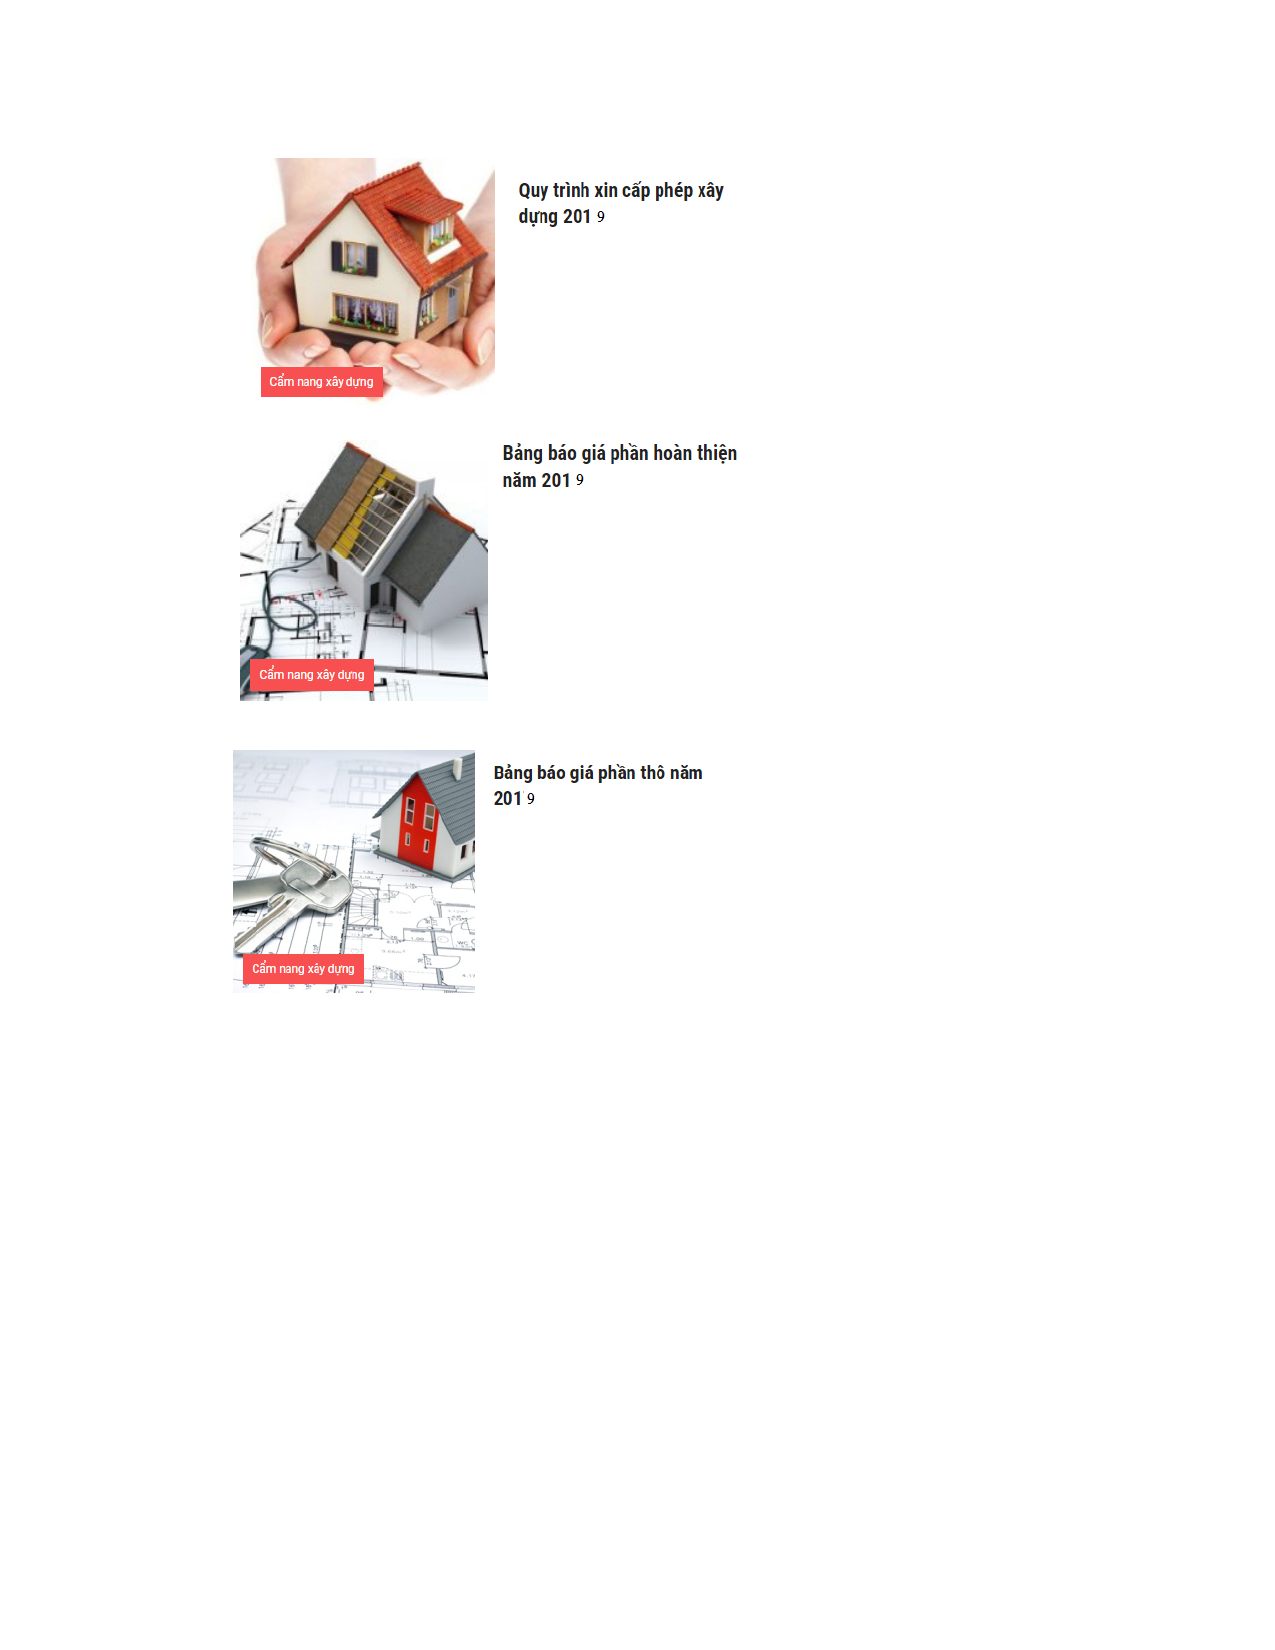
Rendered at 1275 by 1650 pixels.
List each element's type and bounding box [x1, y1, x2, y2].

picture [225, 427, 740, 735]
picture [225, 737, 720, 1026]
picture [225, 150, 740, 426]
